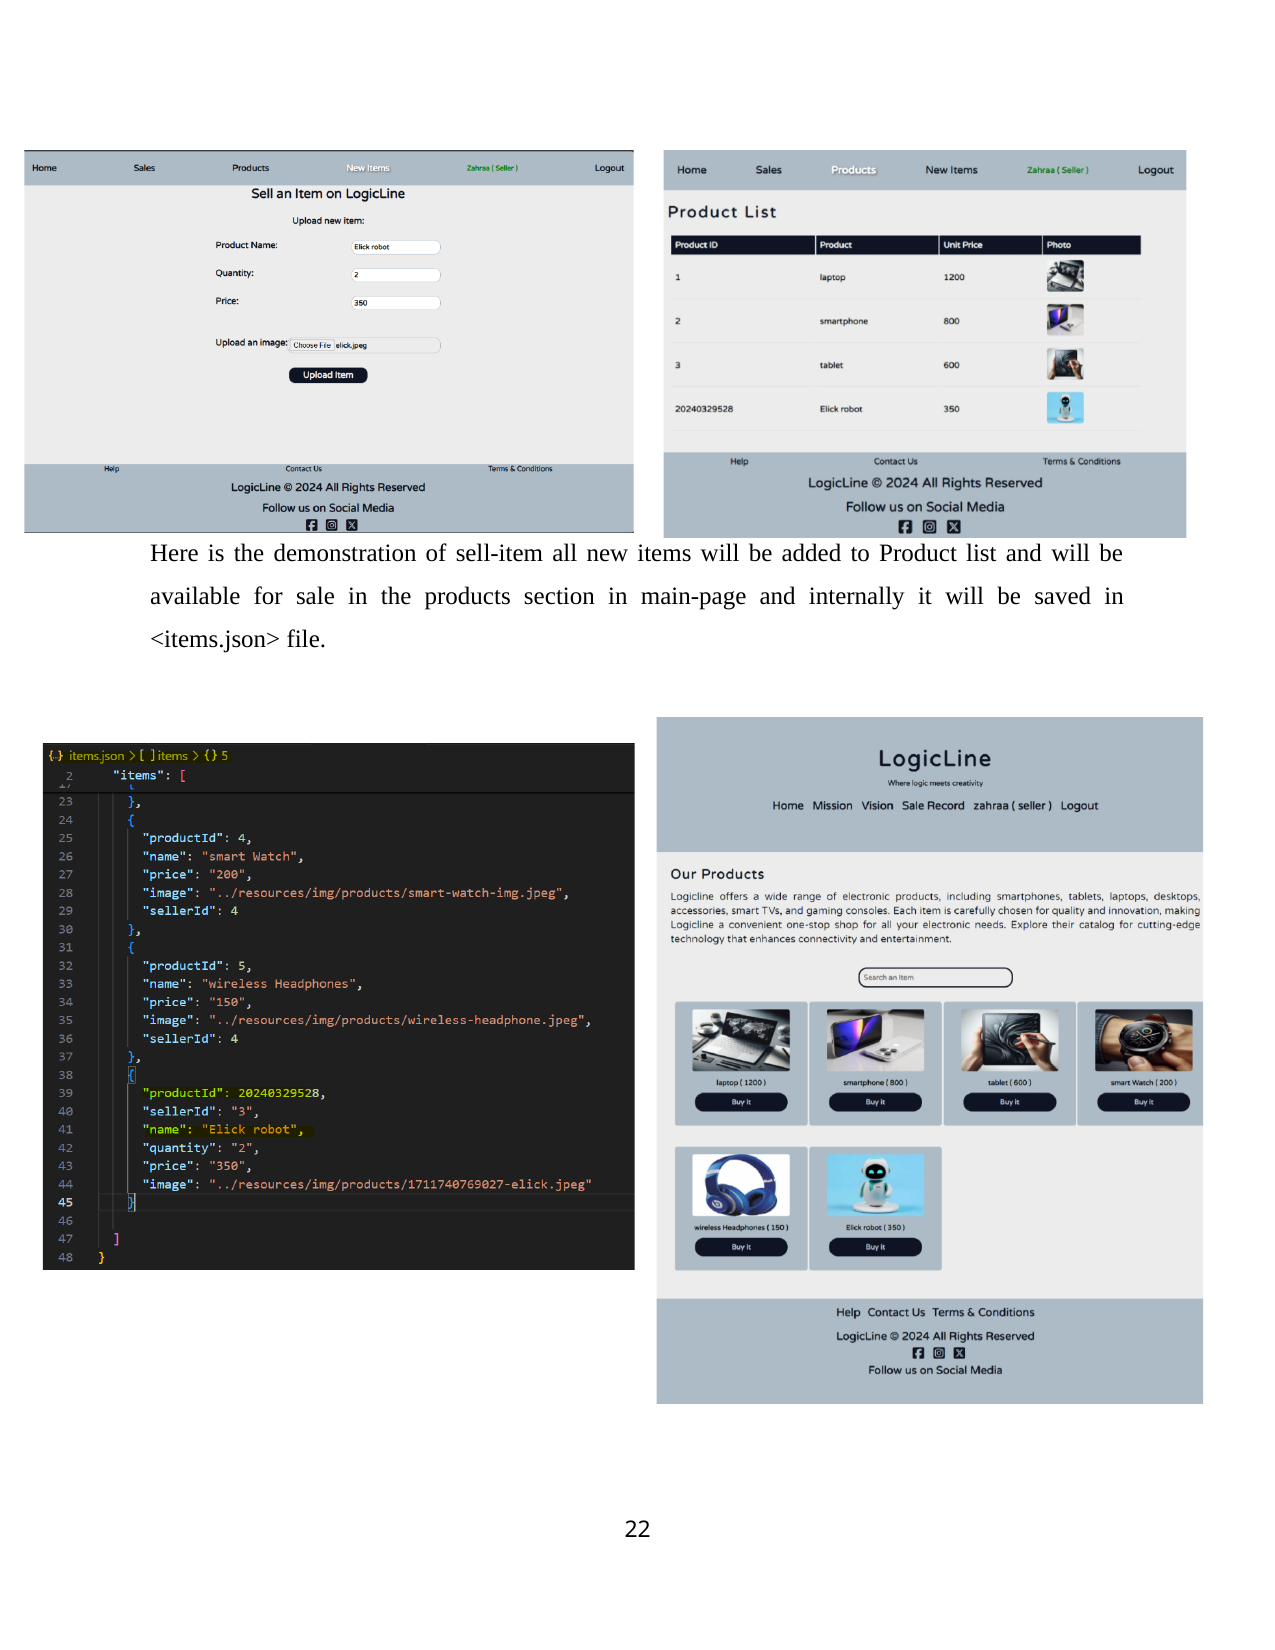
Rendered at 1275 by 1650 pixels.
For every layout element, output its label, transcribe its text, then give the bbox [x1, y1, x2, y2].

picture [663, 150, 1187, 538]
picture [24, 150, 634, 533]
picture [656, 717, 1204, 1404]
picture [42, 743, 635, 1270]
